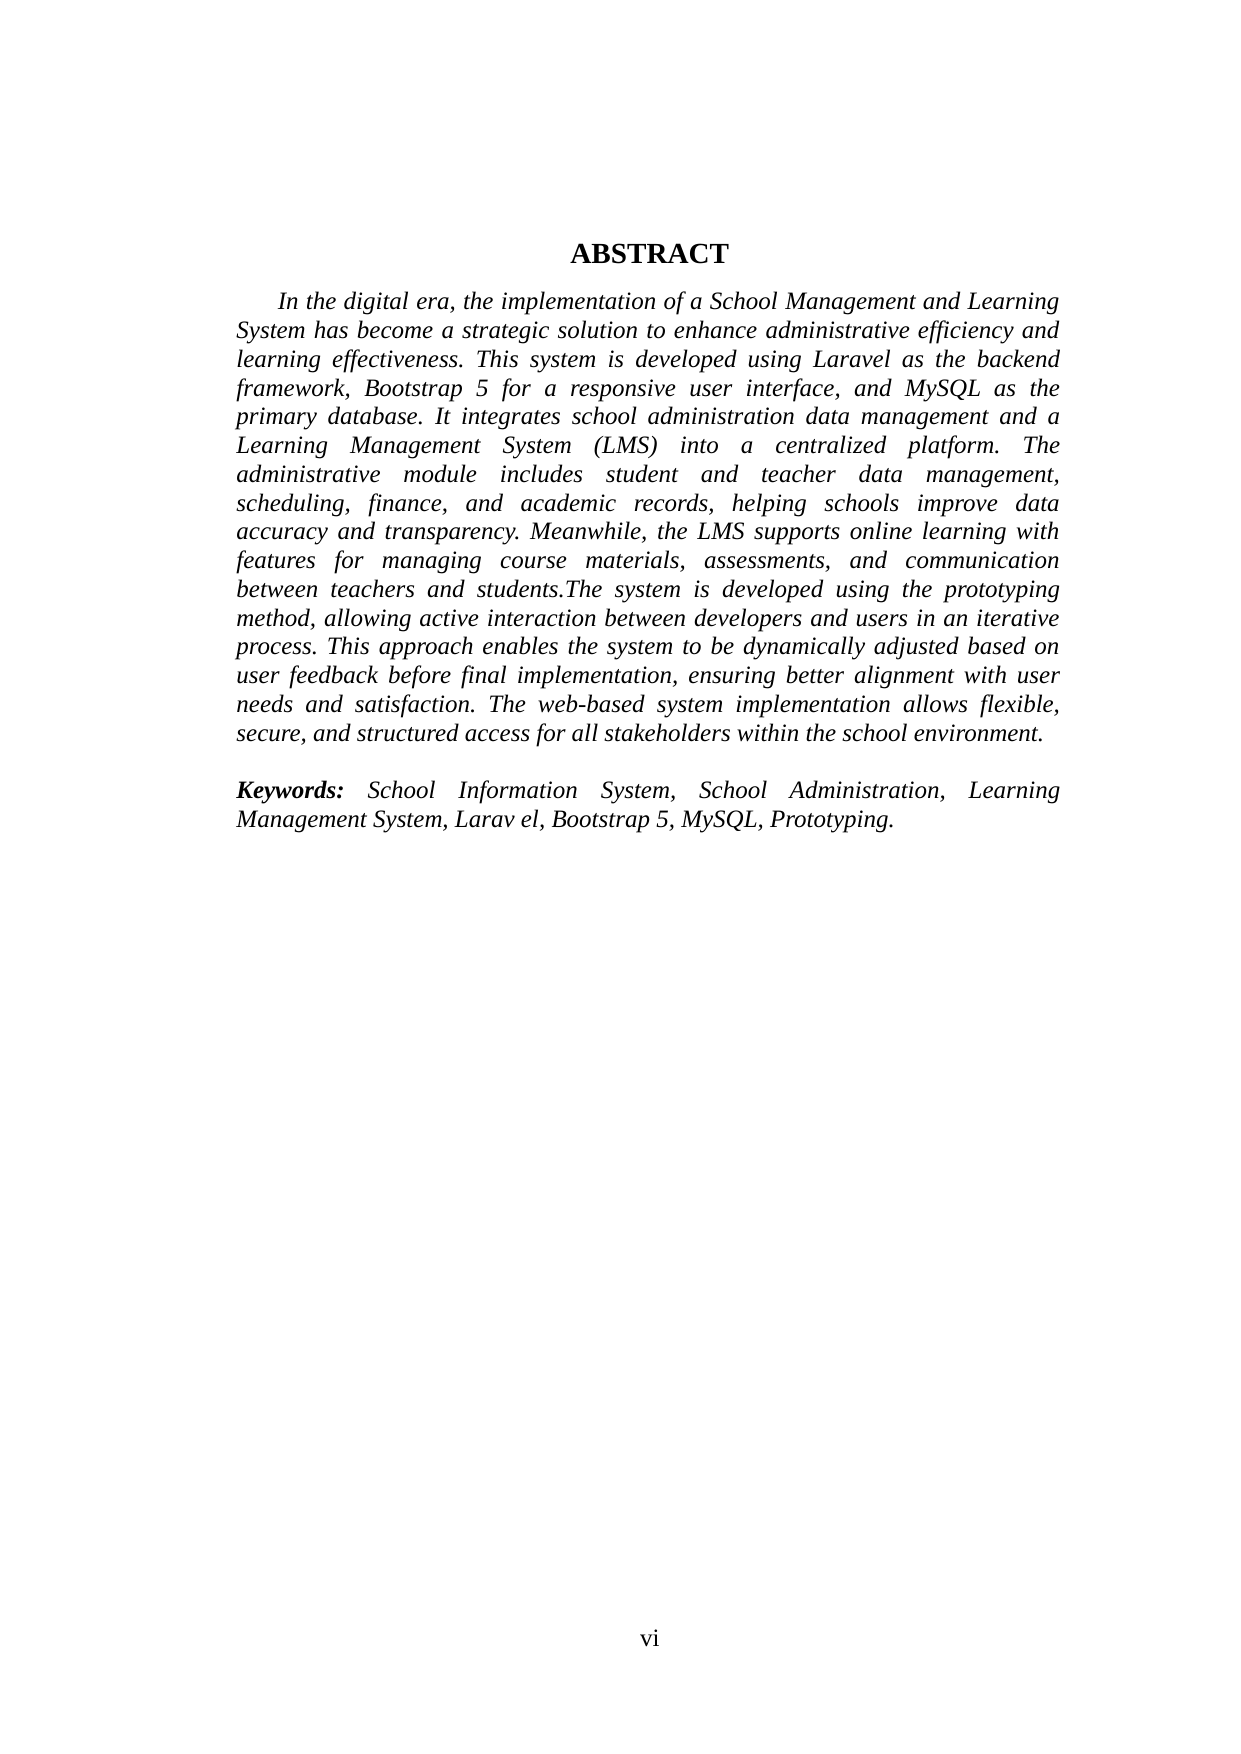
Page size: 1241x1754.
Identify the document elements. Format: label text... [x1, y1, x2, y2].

text In the digital era, the implementation of a School Management and Learning System has become a strategic solution to enhance administrative efficiency and learning effectiveness. This system is developed using Laravel as the backend framework, Bootstrap 5 for a responsive user interface, and MySQL as the primary database. It integrates school administration data management and a Learning Management System (LMS) into a centralized platform. The administrative module includes student and teacher data management, scheduling, finance, and academic records, helping schools improve data accuracy and transparency. Meanwhile, the LMS supports online learning with features for managing course materials, assessments, and communication between teachers and students.The system is developed using the prototyping method, allowing active interaction between developers and users in an iterative process. This approach enables the system to be dynamically adjusted based on user feedback before final implementation, ensuring better alignment with user needs and satisfaction. The web-based system implementation allows flexible, secure, and structured access for all stakeholders within the school environment. [236, 286, 1063, 746]
subtitle ABSTRACT [236, 236, 1063, 270]
text Keywords: School Information System, School Administration, Learning Management System, Larav el, Bootstrap 5, MySQL, Prototyping. [236, 775, 1063, 833]
